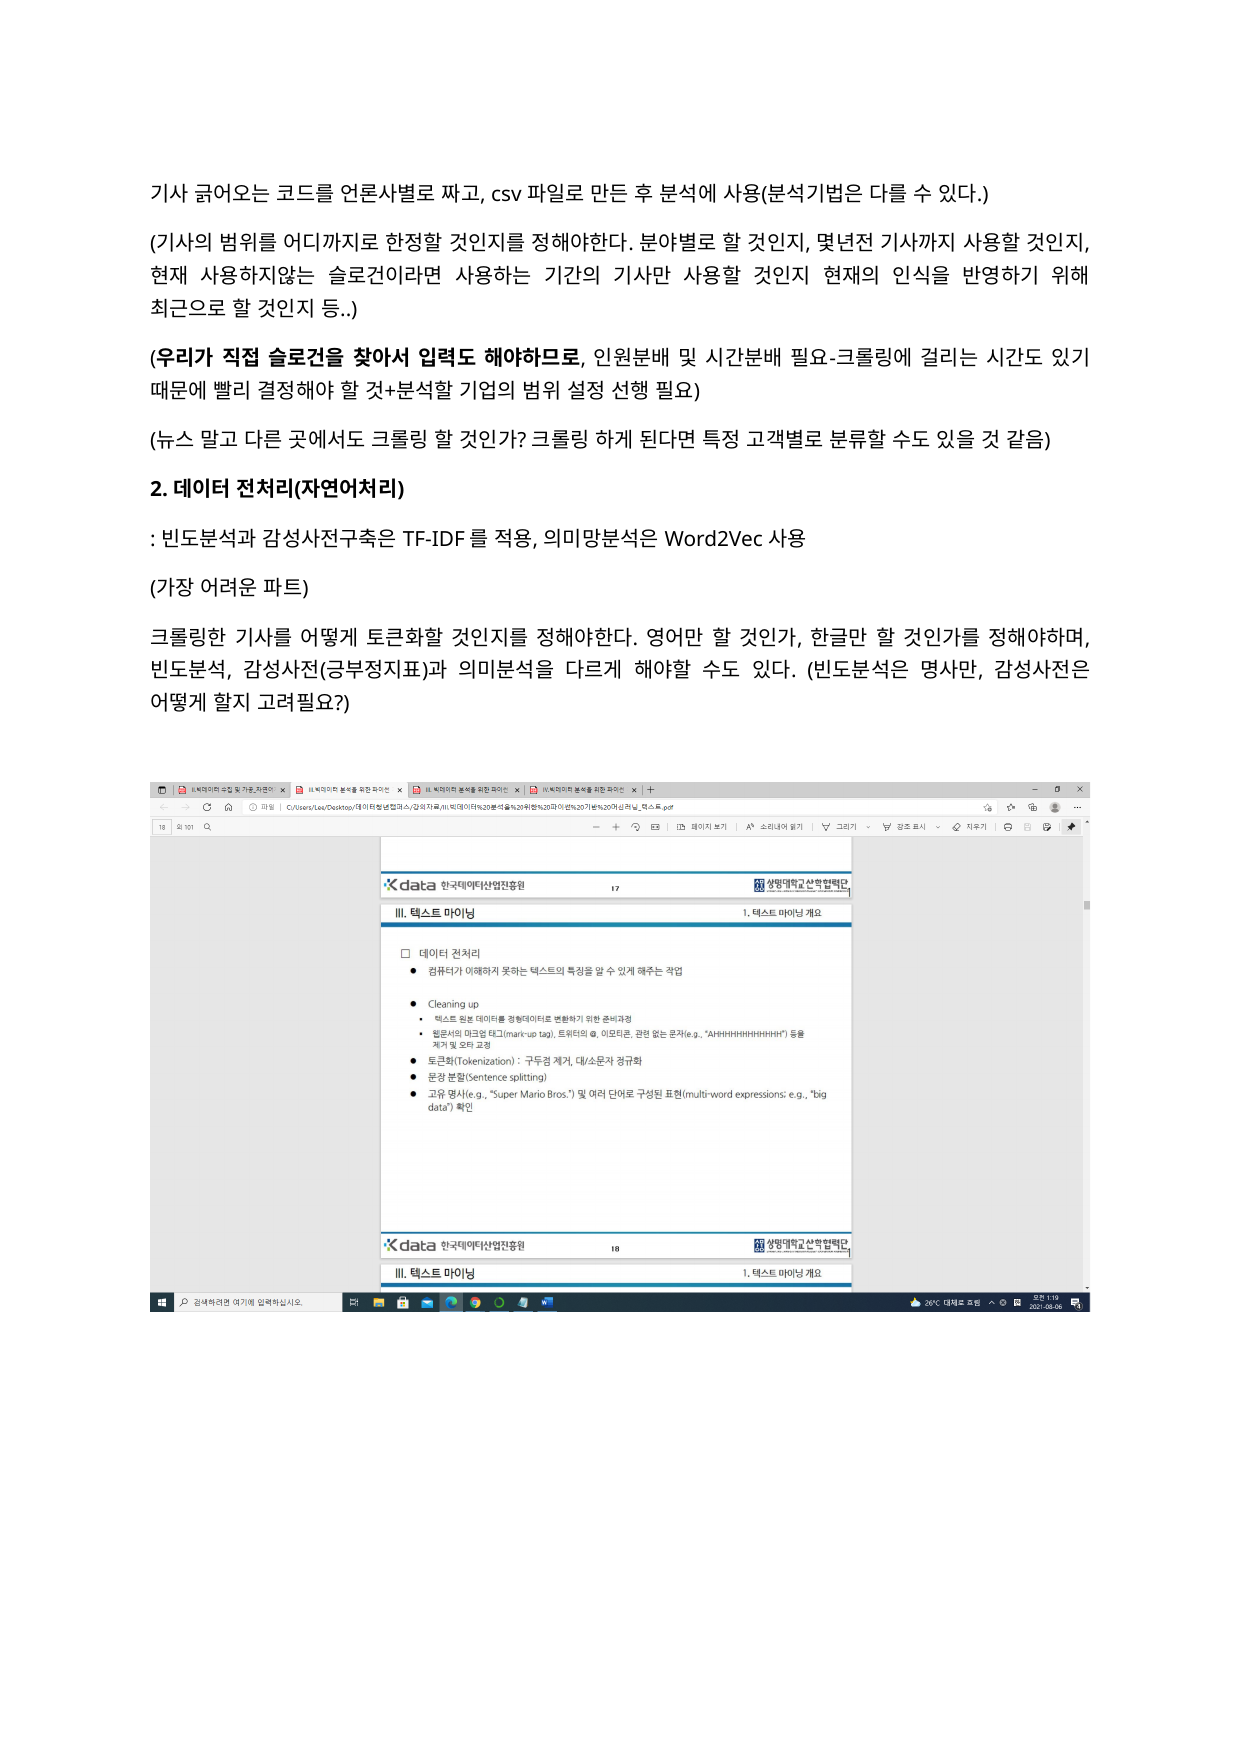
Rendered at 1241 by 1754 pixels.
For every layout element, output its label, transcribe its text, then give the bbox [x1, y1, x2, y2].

text (우리가 직접 슬로건을 찾아서 입력도 해야하므로, 인원분배 및 시간분배 필요-크롤링에 걸리는 시간도 있기 때문에 빨리 결정해야 할 것+분석할 기업의 범위 설정 선행 필요) [150, 341, 1090, 404]
text 2. 데이터 전처리(자연어처리) [150, 473, 1090, 503]
text : 빈도분석과 감성사전구축은 TF-IDF를 적용, 의미망분석은 Word2Vec 사용 [150, 522, 1090, 552]
text (가장 어려운 파트) [150, 571, 1090, 602]
picture [150, 782, 1091, 1312]
text 기사 긁어오는 코드를 언론사별로 짜고, csv 파일로 만든 후 분석에 사용(분석기법은 다를 수 있다.) [150, 177, 1090, 207]
text (뉴스 말고 다른 곳에서도 크롤링 할 것인가? 크롤링 하게 된다면 특정 고객별로 분류할 수도 있을 것 같음) [150, 423, 1090, 454]
text (기사의 범위를 어디까지로 한정할 것인지를 정해야한다. 분야별로 할 것인지, 몇년전 기사까지 사용할 것인지, 현재 사용하지않는 슬로건이라면 사용하는 기간의 기사만 사용할 것인지 현재의 인식을 반영하기 위해 최근으로 할 것인지 등..) [150, 227, 1090, 322]
text 크롤링한 기사를 어떻게 토큰화할 것인지를 정해야한다. 영어만 할 것인가, 한글만 할 것인가를 정해야하며, 빈도분석, 감성사전(긍부정지표)과 의미분석을 다르게 해야할 수도 있다. (빈도분석은 명사만, 감성사전은 어떻게 할지 고려필요?) [150, 621, 1090, 717]
